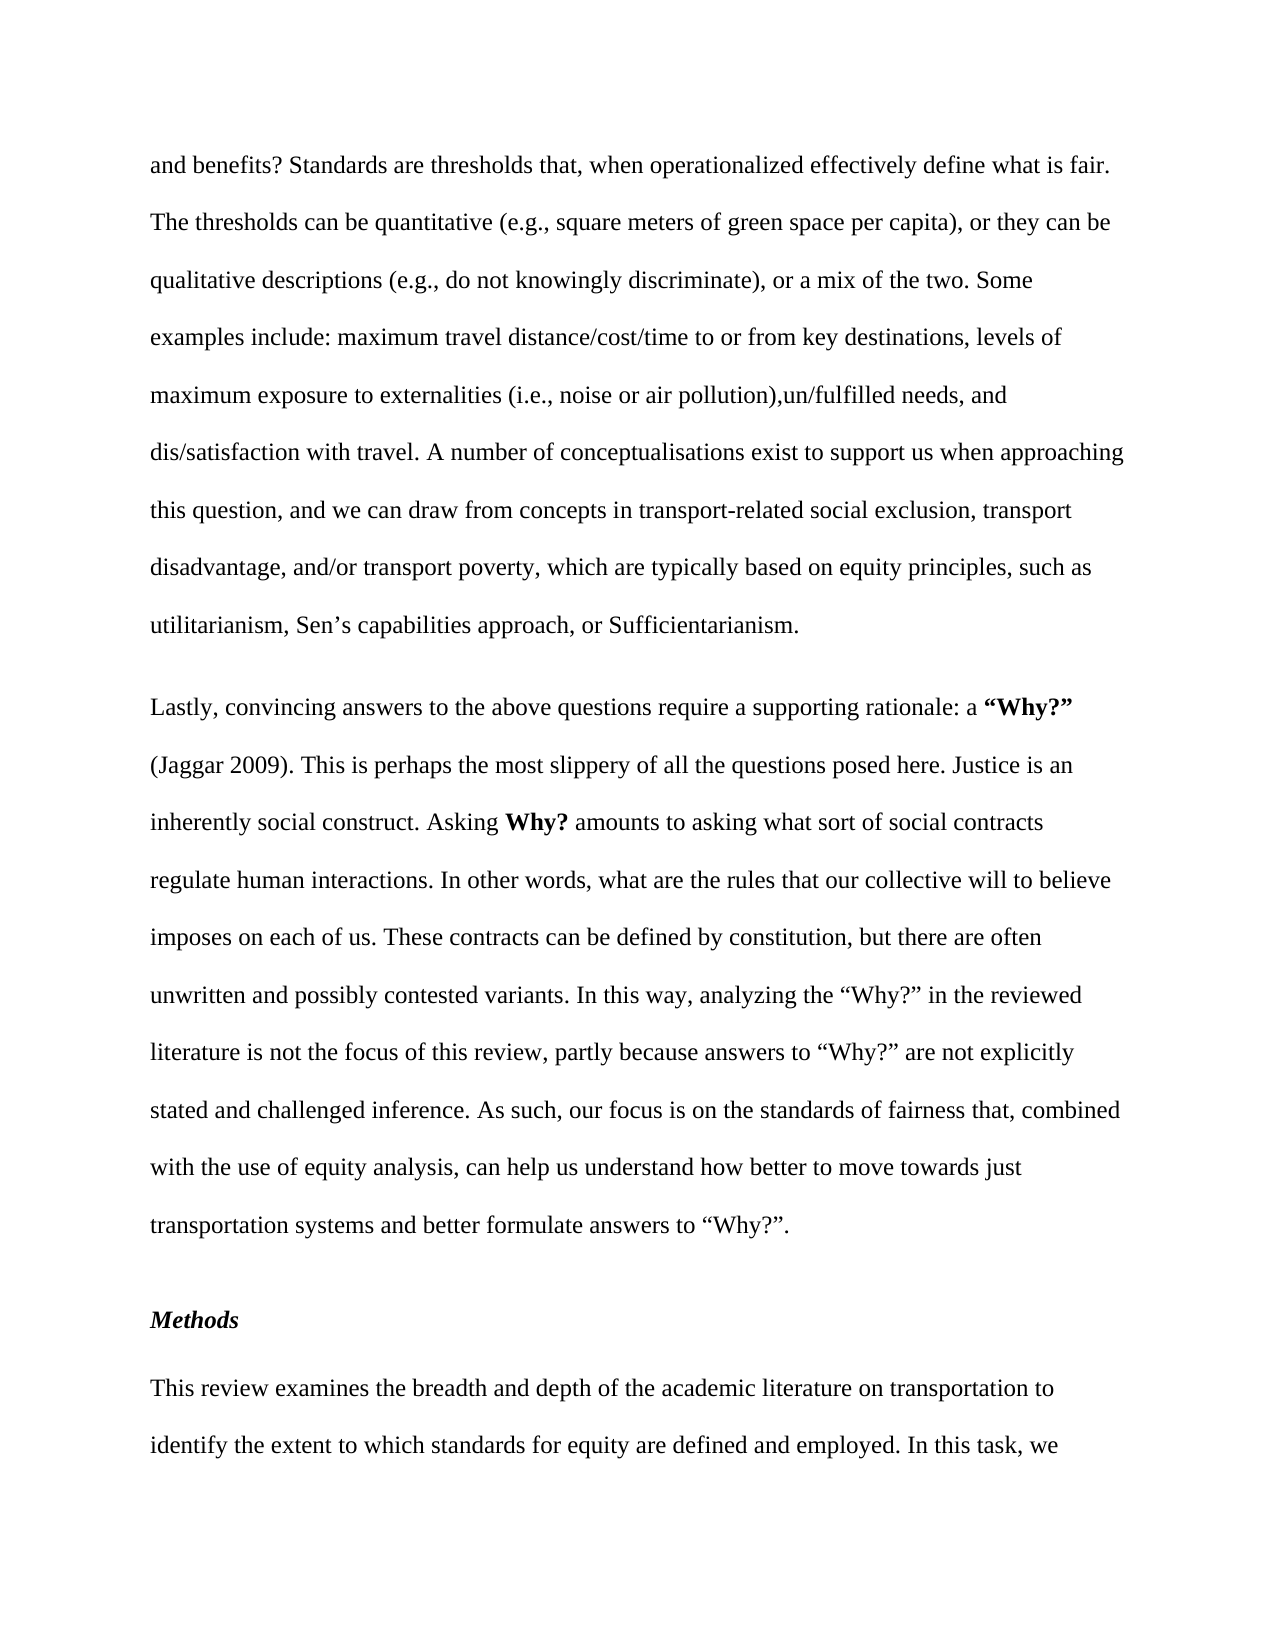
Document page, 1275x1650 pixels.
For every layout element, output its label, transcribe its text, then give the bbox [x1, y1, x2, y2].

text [150, 1373, 1125, 1459]
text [150, 150, 1125, 639]
text Lastly, convincing answers to the above questions require a supporting rationale: a “Why?” (Jaggar 2009). This is perhaps the most slippery of all the questions posed here. Justice is an inherently social construct. Asking Why? amounts to asking what sort of social contracts regulate human interactions. In other words, what are the rules that our collective will to believe imposes on each of us. These contracts can be defined by constitution, but there are often unwritten and possibly contested variants. In this way, analyzing the “Why?” in the reviewed literature is not the focus of this review, partly because answers to “Why?” are not explicitly stated and challenged inference. As such, our focus is on the standards of fairness that, combined with the use of equity analysis, can help us understand how better to move towards just transportation systems and better formulate answers to “Why?”. [150, 692, 1125, 1239]
subtitle Methods [150, 1305, 1066, 1334]
